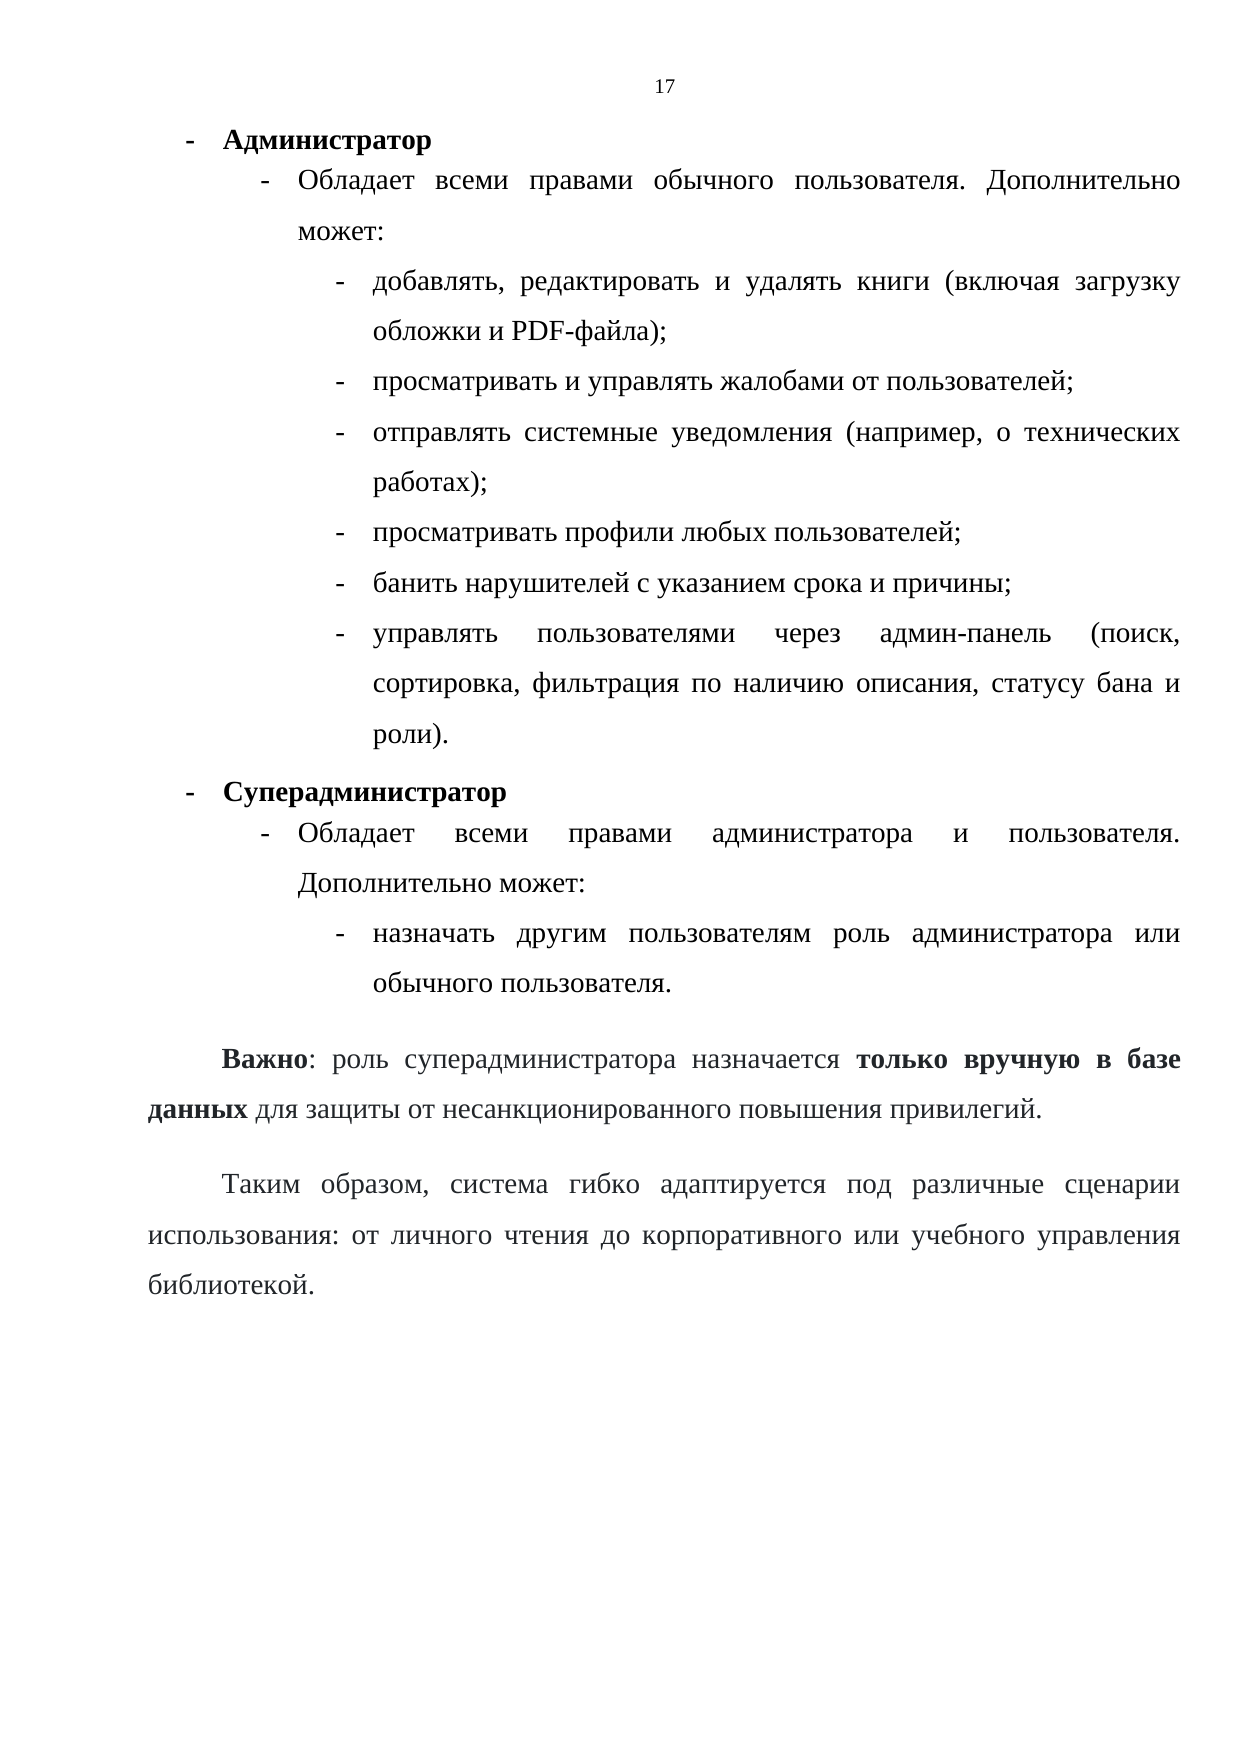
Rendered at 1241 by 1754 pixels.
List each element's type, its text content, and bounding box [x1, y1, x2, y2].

list просматривать профили любых пользователей; [335, 514, 1181, 548]
list Обладает всеми правами обычного пользователя. Дополнительно может: [260, 162, 1181, 246]
list управлять пользователями через админ-панель (поиск, сортировка, фильтрация по наличию описания, статусу бана и роли). [335, 615, 1181, 749]
list добавлять, редактировать и удалять книги (включая загрузку обложки и PDF-файла); [335, 263, 1181, 347]
list назначать другим пользователям роль администратора или обычного пользователя. [335, 915, 1181, 999]
text Важно: роль суперадминистратора назначается только вручную в базе данных для защиты от несанкционированного повышения привилегий. [148, 1041, 1181, 1125]
list просматривать и управлять жалобами от пользователей; [335, 363, 1181, 397]
list Обладает всеми правами администратора и пользователя. Дополнительно может: [260, 815, 1181, 898]
subtitle Администратор [185, 122, 1181, 156]
list банить нарушителей с указанием срока и причины; [335, 565, 1181, 598]
subtitle Суперадминистратор [185, 774, 1181, 808]
list отправлять системные уведомления (например, о технических работах); [335, 414, 1181, 498]
text Таким образом, система гибко адаптируется под различные сценарии использования: от личного чтения до корпоративного или учебного управления библиотекой. [148, 1167, 1181, 1301]
